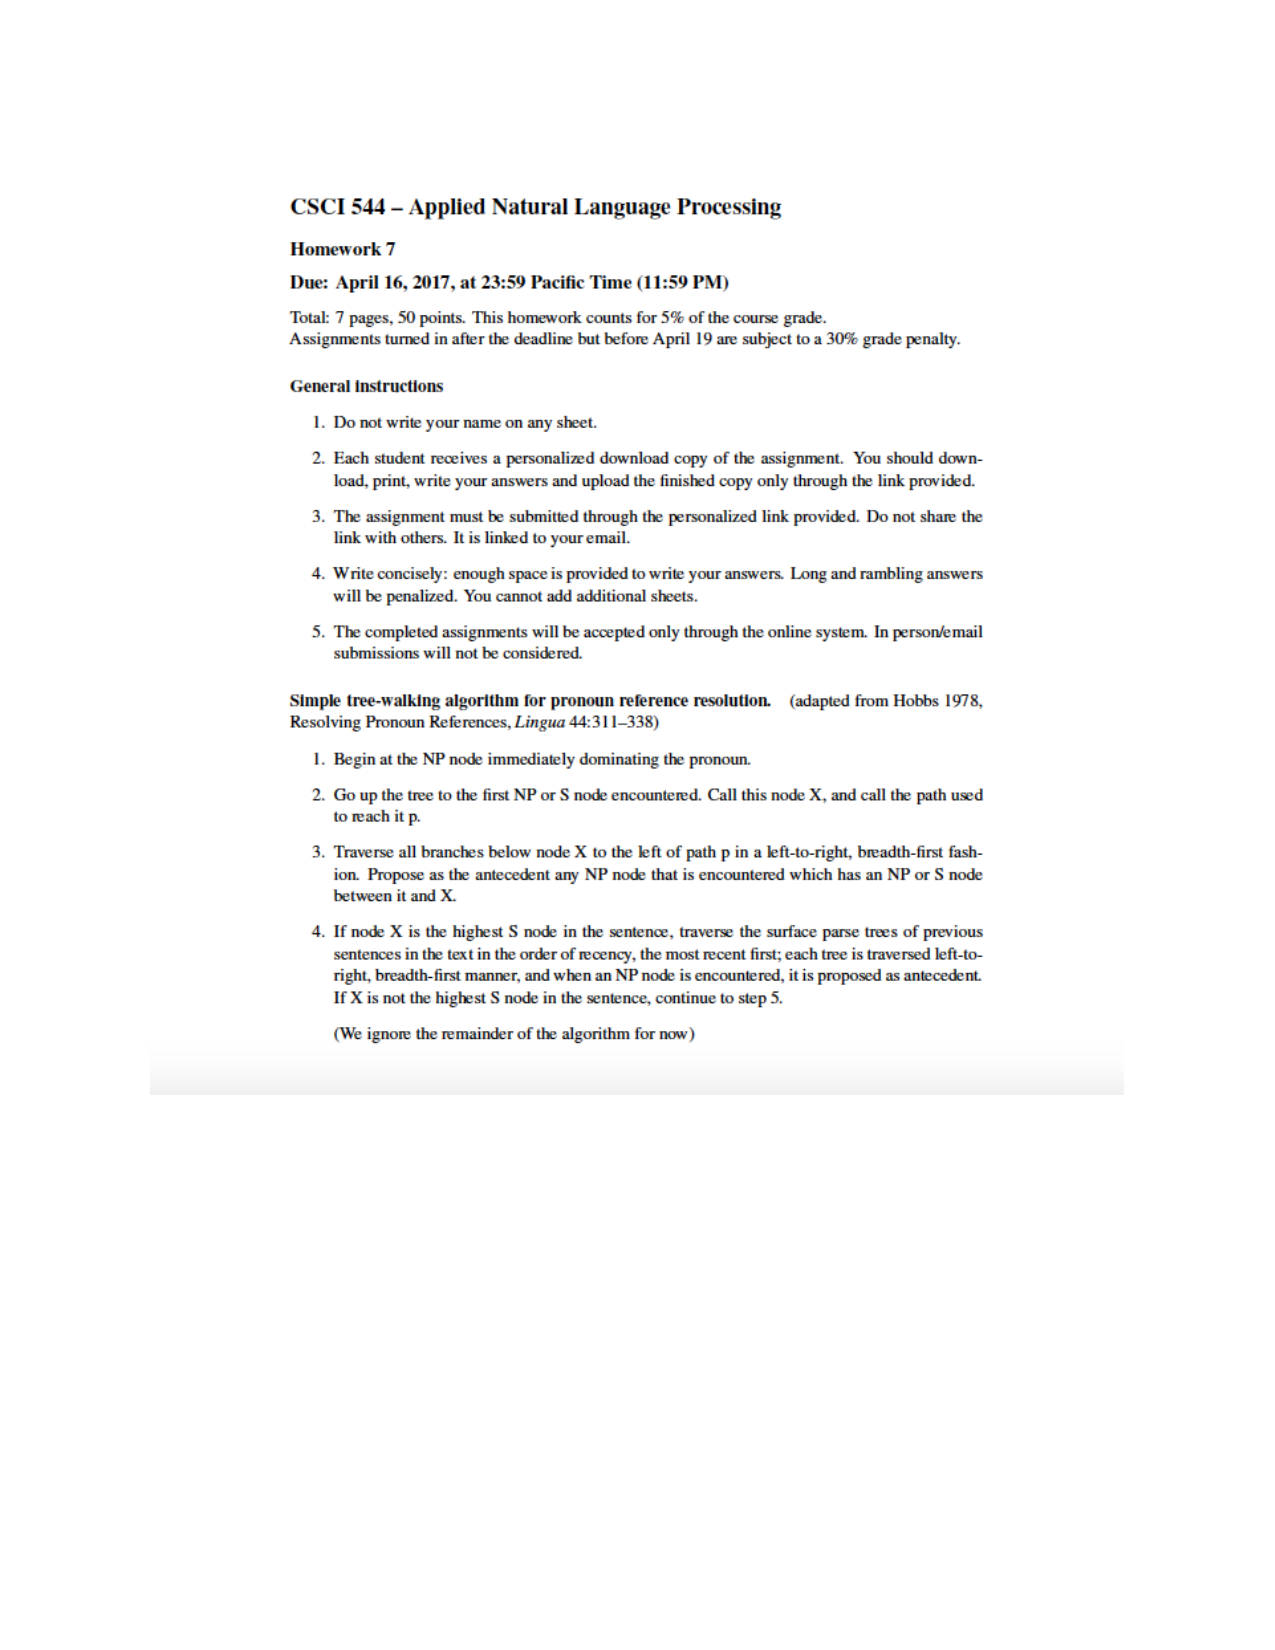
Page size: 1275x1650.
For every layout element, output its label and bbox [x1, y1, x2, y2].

picture [150, 180, 1125, 1095]
